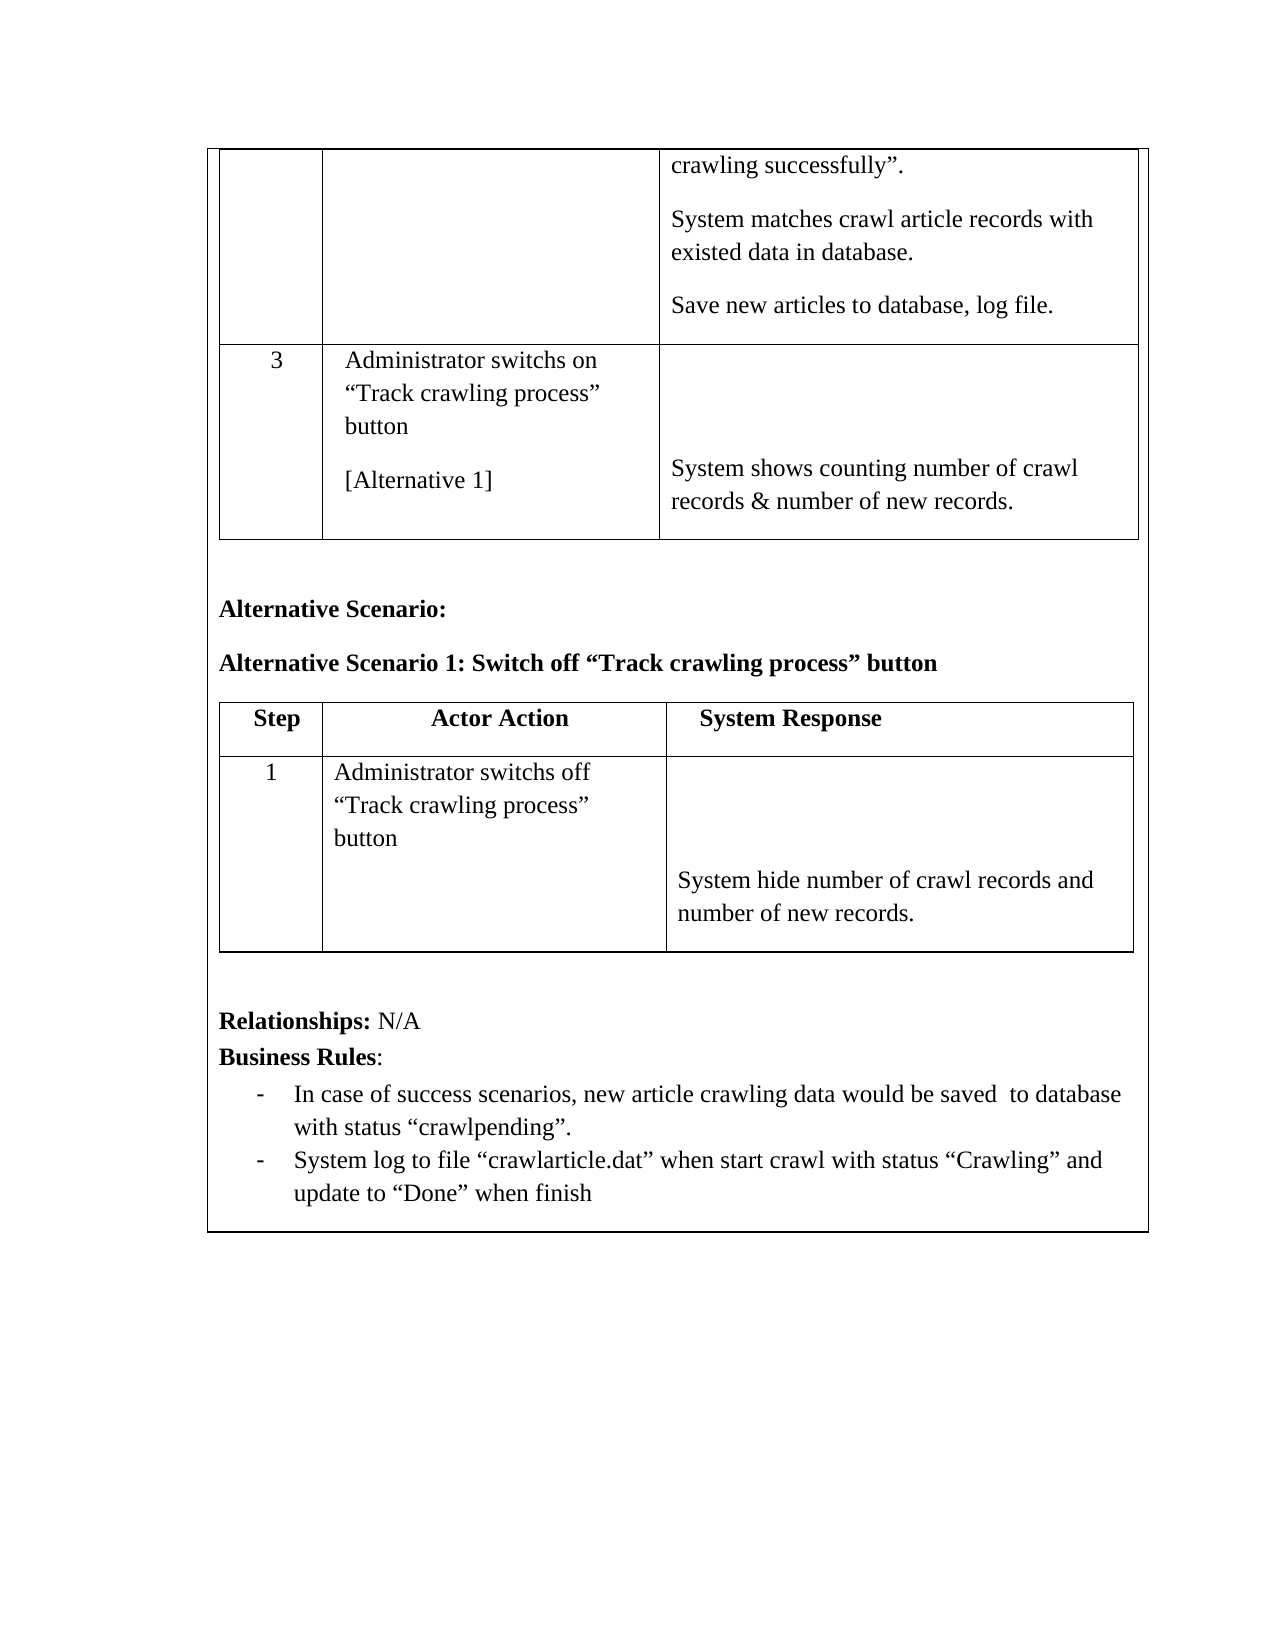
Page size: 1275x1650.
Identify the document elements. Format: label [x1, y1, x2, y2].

table_cell [208, 149, 1148, 1231]
